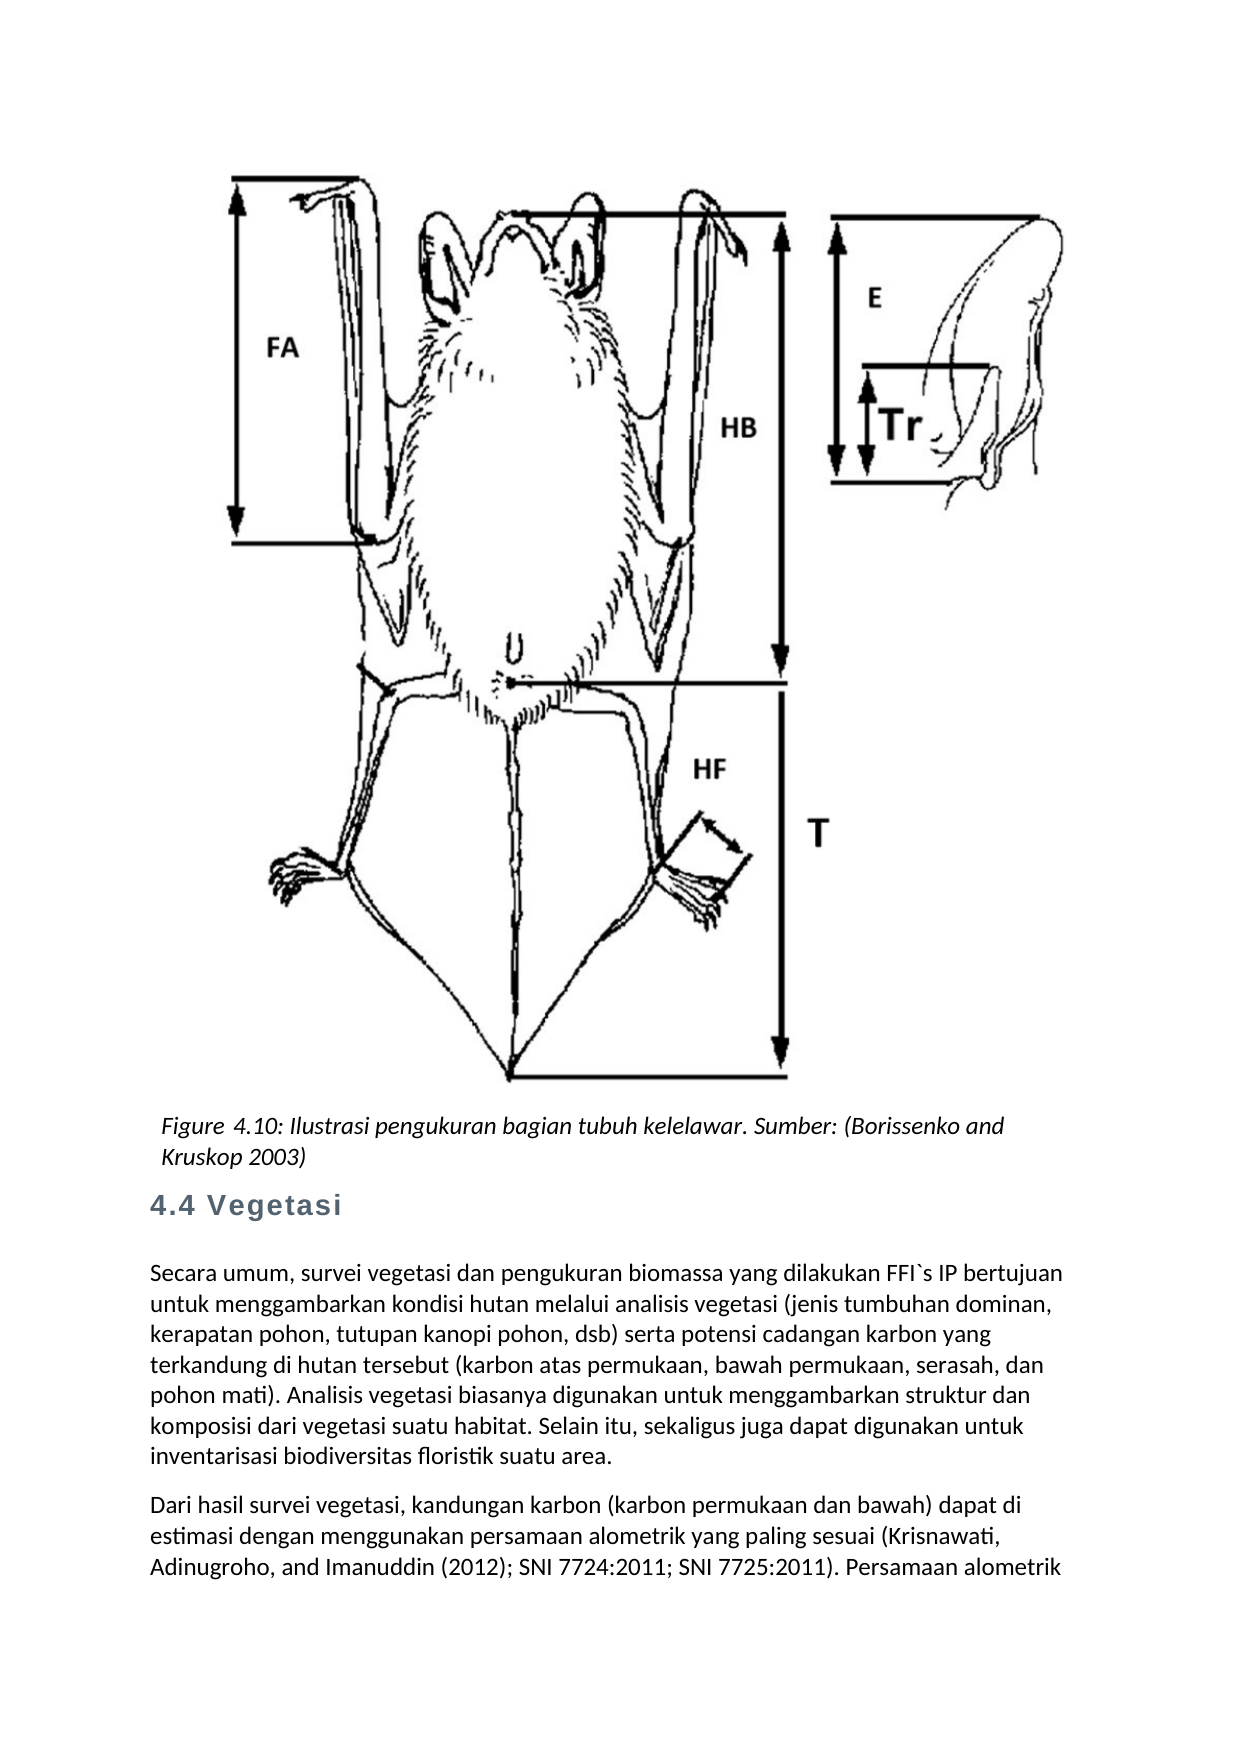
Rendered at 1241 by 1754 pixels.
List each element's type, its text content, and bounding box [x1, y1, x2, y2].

table_header Figure 4.10: Ilustrasi pengukuran bagian tubuh kelelawar. Sumber: (Borissenko and Kruskop 2003) [150, 150, 1090, 1184]
picture [180, 150, 1080, 1090]
subtitle 4.4 Vegetasi [150, 1188, 1090, 1222]
text Secara umum, survei vegetasi dan pengukuran biomassa yang dilakukan FFI`s IP bertujuan untuk menggambarkan kondisi hutan melalui analisis vegetasi (jenis tumbuhan dominan, kerapatan pohon, tutupan kanopi pohon, dsb) serta potensi cadangan karbon yang terkandung di hutan tersebut (karbon atas permukaan, bawah permukaan, serasah, dan pohon mati). Analisis vegetasi biasanya digunakan untuk menggambarkan struktur dan komposisi dari vegetasi suatu habitat. Selain itu, sekaligus juga dapat digunakan untuk inventarisasi biodiversitas floristik suatu area. [150, 1257, 1090, 1471]
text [150, 1489, 1090, 1581]
